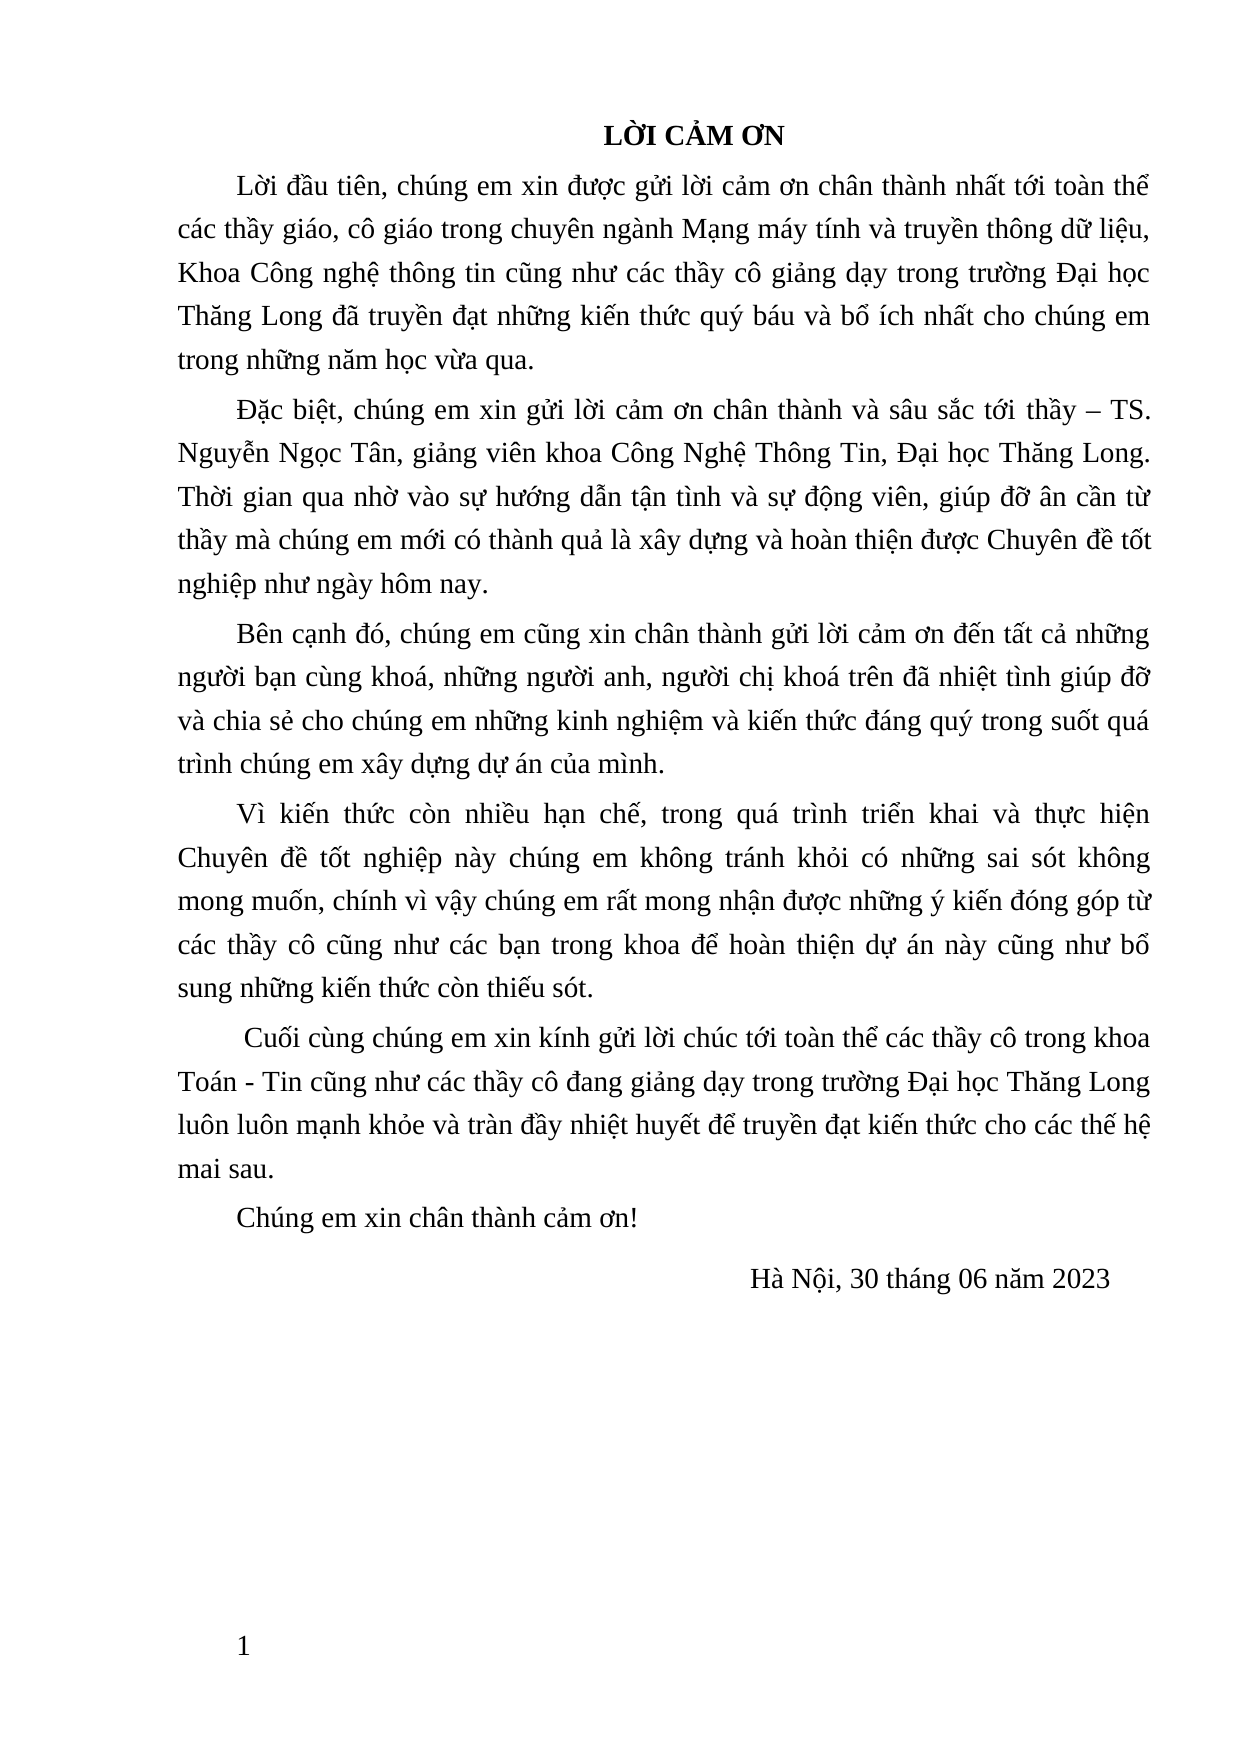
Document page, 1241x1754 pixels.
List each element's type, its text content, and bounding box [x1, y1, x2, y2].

text Chúng em xin chân thành cảm ơn! [177, 1201, 1152, 1234]
text Đặc biệt, chúng em xin gửi lời cảm ơn chân thành và sâu sắc tới thầy – TS. Nguyễn Ngọc Tân, giảng viên khoa Công Nghệ Thông Tin, Đại học Thăng Long. Thời gian qua nhờ vào sự hướng dẫn tận tình và sự động viên, giúp đỡ ân cần từ thầy mà chúng em mới có thành quả là xây dựng và hoàn thiện được Chuyên đề tốt nghiệp như ngày hôm nay. [177, 392, 1152, 599]
text Lời đầu tiên, chúng em xin được gửi lời cảm ơn chân thành nhất tới toàn thể các thầy giáo, cô giáo trong chuyên ngành Mạng máy tính và truyền thông dữ liệu, Khoa Công nghệ thông tin cũng như các thầy cô giảng dạy trong trường Đại học Thăng Long đã truyền đạt những kiến thức quý báu và bổ ích nhất cho chúng em trong những năm học vừa qua. [177, 168, 1152, 376]
text Bên cạnh đó, chúng em cũng xin chân thành gửi lời cảm ơn đến tất cả những người bạn cùng khoá, những người anh, người chị khoá trên đã nhiệt tình giúp đỡ và chia sẻ cho chúng em những kinh nghiệm và kiến thức đáng quý trong suốt quá trình chúng em xây dựng dự án của mình. [177, 616, 1152, 780]
text Vì kiến thức còn nhiều hạn chế, trong quá trình triển khai và thực hiện Chuyên đề tốt nghiệp này chúng em không tránh khỏi có những sai sót không mong muốn, chính vì vậy chúng em rất mong nhận được những ý kiến đóng góp từ các thầy cô cũng như các bạn trong khoa để hoàn thiện dự án này cũng như bổ sung những kiến thức còn thiếu sót. [177, 796, 1152, 1004]
text Hà Nội, 30 tháng 06 năm 2023 [649, 1261, 1152, 1294]
text LỜI CẢM ƠN [177, 118, 1152, 152]
text Cuối cùng chúng em xin kính gửi lời chúc tới toàn thể các thầy cô trong khoa Toán - Tin cũng như các thầy cô đang giảng dạy trong trường Đại học Thăng Long luôn luôn mạnh khỏe và tràn đầy nhiệt huyết để truyền đạt kiến thức cho các thế hệ mai sau. [177, 1020, 1152, 1184]
